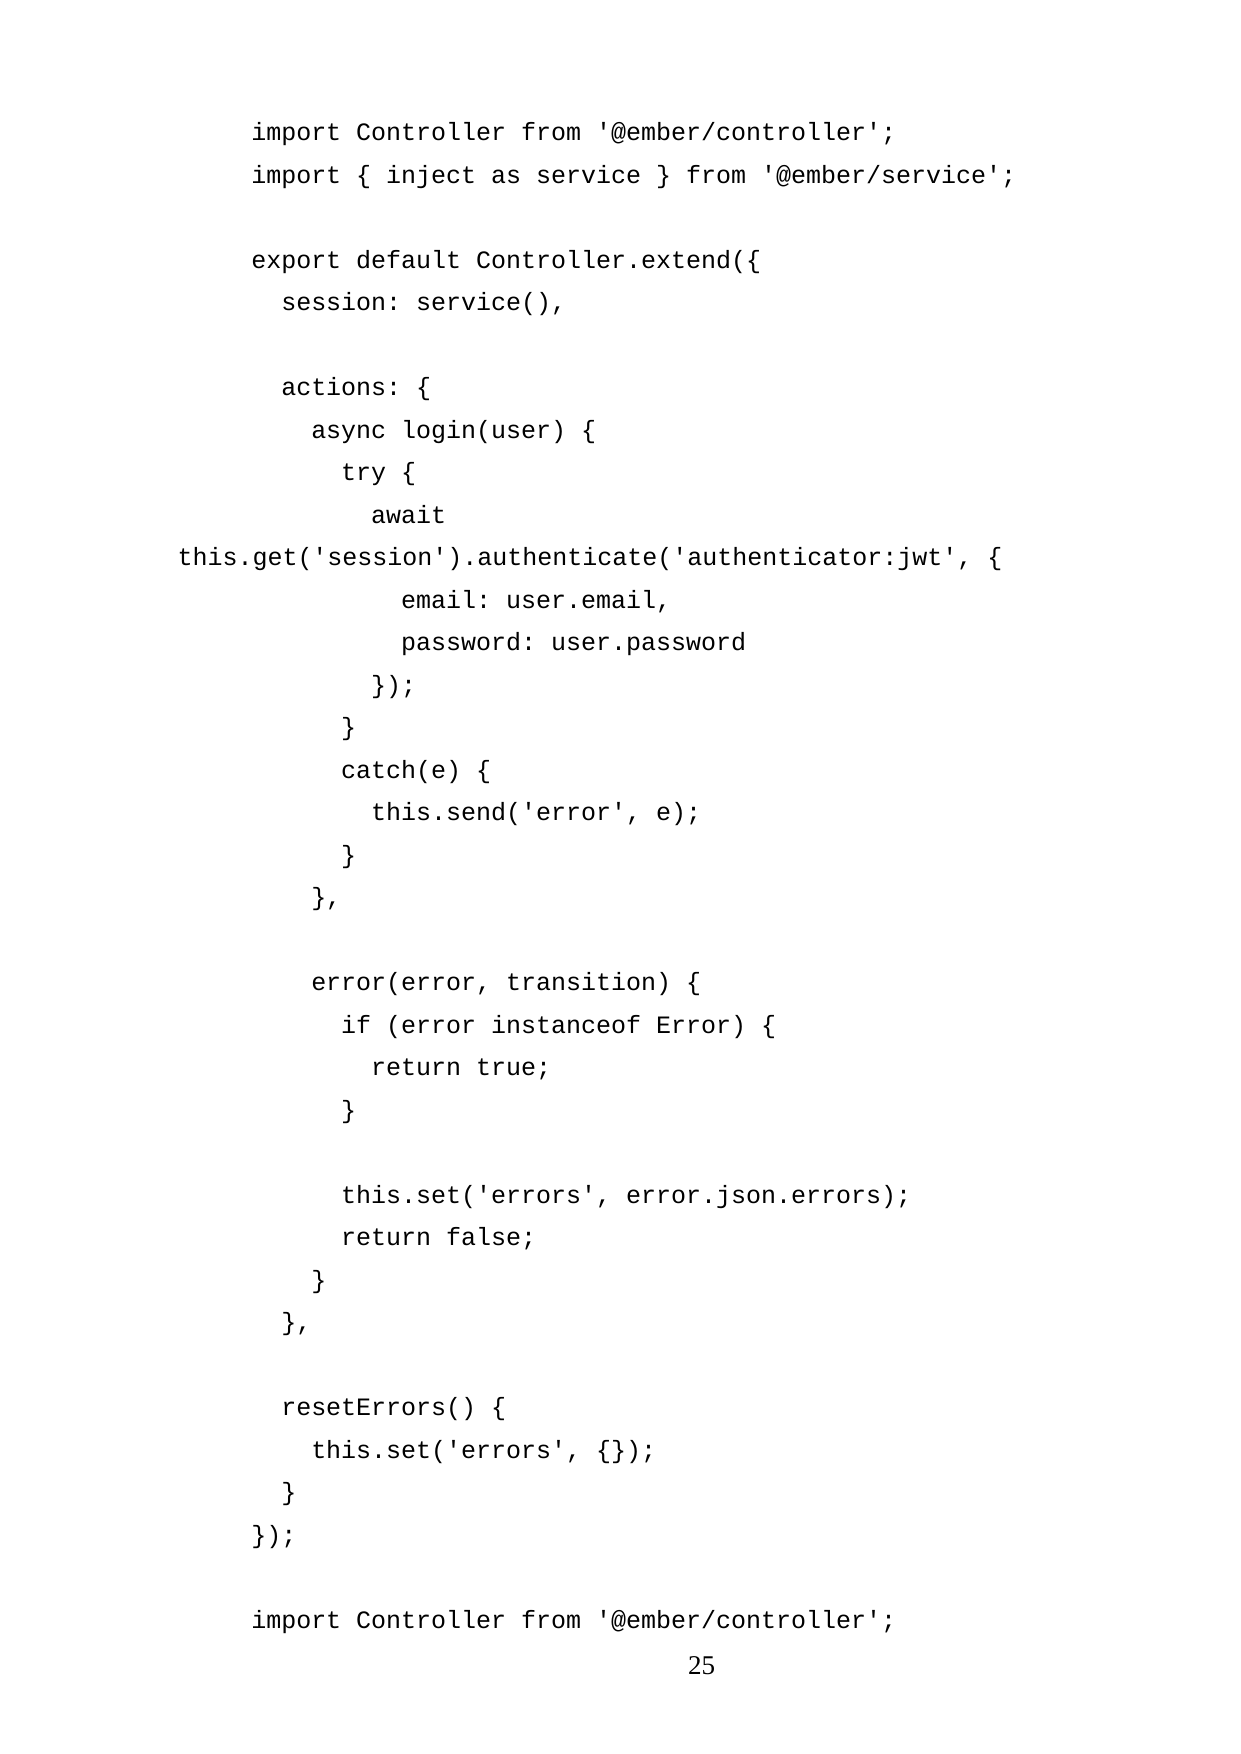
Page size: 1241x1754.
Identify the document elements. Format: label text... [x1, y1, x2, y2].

text if (error instanceof Error) { [177, 1012, 1152, 1041]
text }, [177, 1310, 1152, 1338]
text import Controller from '@ember/controller'; [177, 120, 1152, 148]
text }); [177, 672, 1152, 701]
text async login(user) { [177, 417, 1152, 446]
text password: user.password [177, 630, 1152, 658]
text error(error, transition) { [177, 970, 1152, 998]
text }, [177, 885, 1152, 913]
text import Controller from '@ember/controller'; [177, 1607, 1152, 1636]
text email: user.email, [177, 587, 1152, 616]
text this.set('errors', {}); [177, 1437, 1152, 1466]
text this.send('error', e); [177, 800, 1152, 828]
text resetErrors() { [177, 1395, 1152, 1423]
text export default Controller.extend({ [177, 247, 1152, 276]
text this.set('errors', error.json.errors); [177, 1182, 1152, 1211]
text actions: { [177, 375, 1152, 403]
text return true; [177, 1055, 1152, 1083]
text } [177, 715, 1152, 743]
text catch(e) { [177, 757, 1152, 786]
text } [177, 1097, 1152, 1126]
text } [177, 1480, 1152, 1508]
text session: service(), [177, 290, 1152, 318]
text } [177, 1267, 1152, 1296]
text }); [177, 1522, 1152, 1551]
text import { inject as service } from '@ember/service'; [177, 162, 1152, 191]
text await this.get('session').authenticate('authenticator:jwt', { [177, 502, 1152, 573]
text try { [177, 460, 1152, 488]
text return false; [177, 1225, 1152, 1253]
text } [177, 842, 1152, 871]
